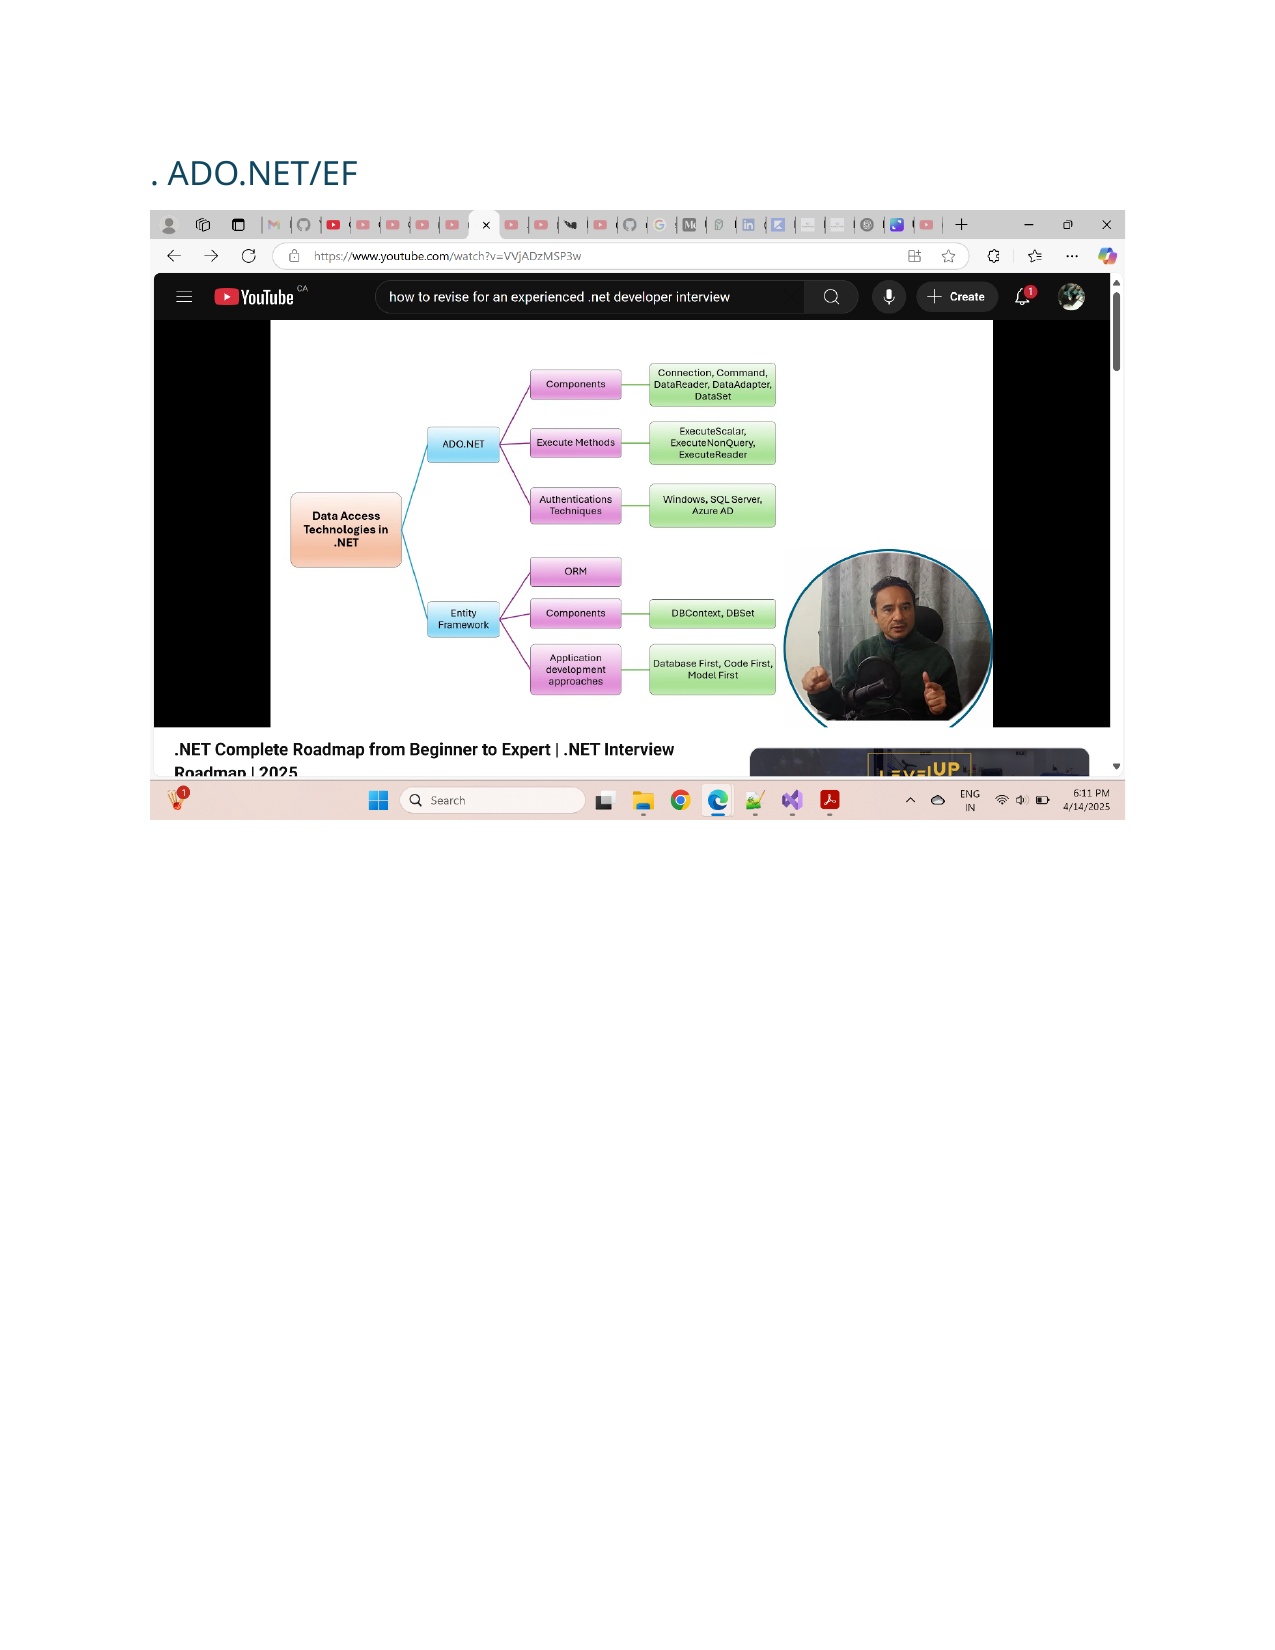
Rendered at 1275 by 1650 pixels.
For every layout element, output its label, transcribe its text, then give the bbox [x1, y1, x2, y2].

picture [150, 210, 1125, 820]
subtitle . ADO.NET/EF [150, 150, 1125, 195]
